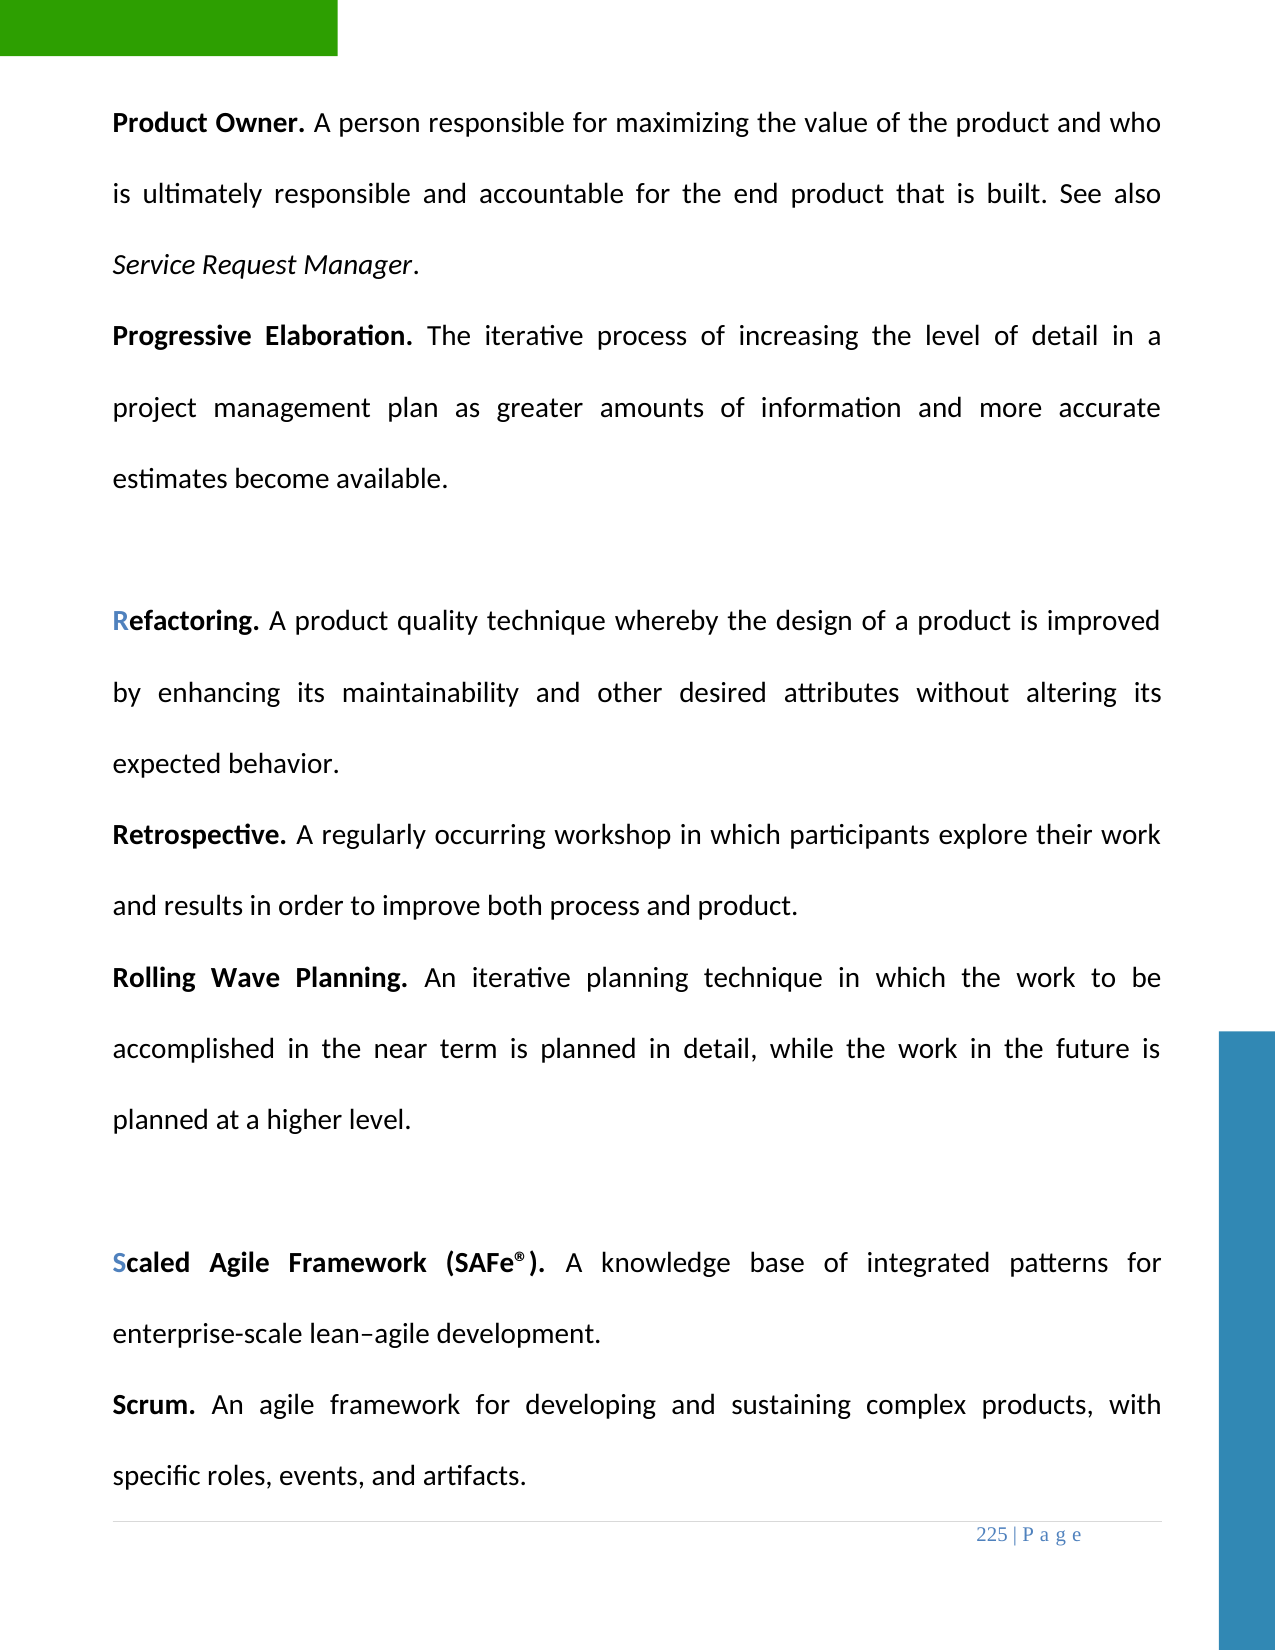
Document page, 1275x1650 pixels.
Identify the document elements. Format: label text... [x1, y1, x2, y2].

text Scrum. An agile framework for developing and sustaining complex products, with specific roles, events, and artifacts. [112, 1386, 1162, 1493]
text Retrospective. A regularly occurring workshop in which participants explore their work and results in order to improve both process and product. [112, 816, 1162, 923]
text Rolling Wave Planning. An iterative planning technique in which the work to be accomplished in the near term is planned in detail, while the work in the future is planned at a higher level. [112, 959, 1162, 1137]
text Scaled Agile Framework (SAFe®). A knowledge base of integrated patterns for enterprise-scale lean–agile development. [112, 1244, 1162, 1351]
text Progressive Elaboration. The iterative process of increasing the level of detail in a project management plan as greater amounts of information and more accurate estimates become available. [112, 317, 1162, 496]
text Refactoring. A product quality technique whereby the design of a product is improved by enhancing its maintainability and other desired attributes without altering its expected behavior. [112, 602, 1162, 781]
text Product Owner. A person responsible for maximizing the value of the product and who is ultimately responsible and accountable for the end product that is built. See also Service Request Manager. [112, 104, 1162, 282]
